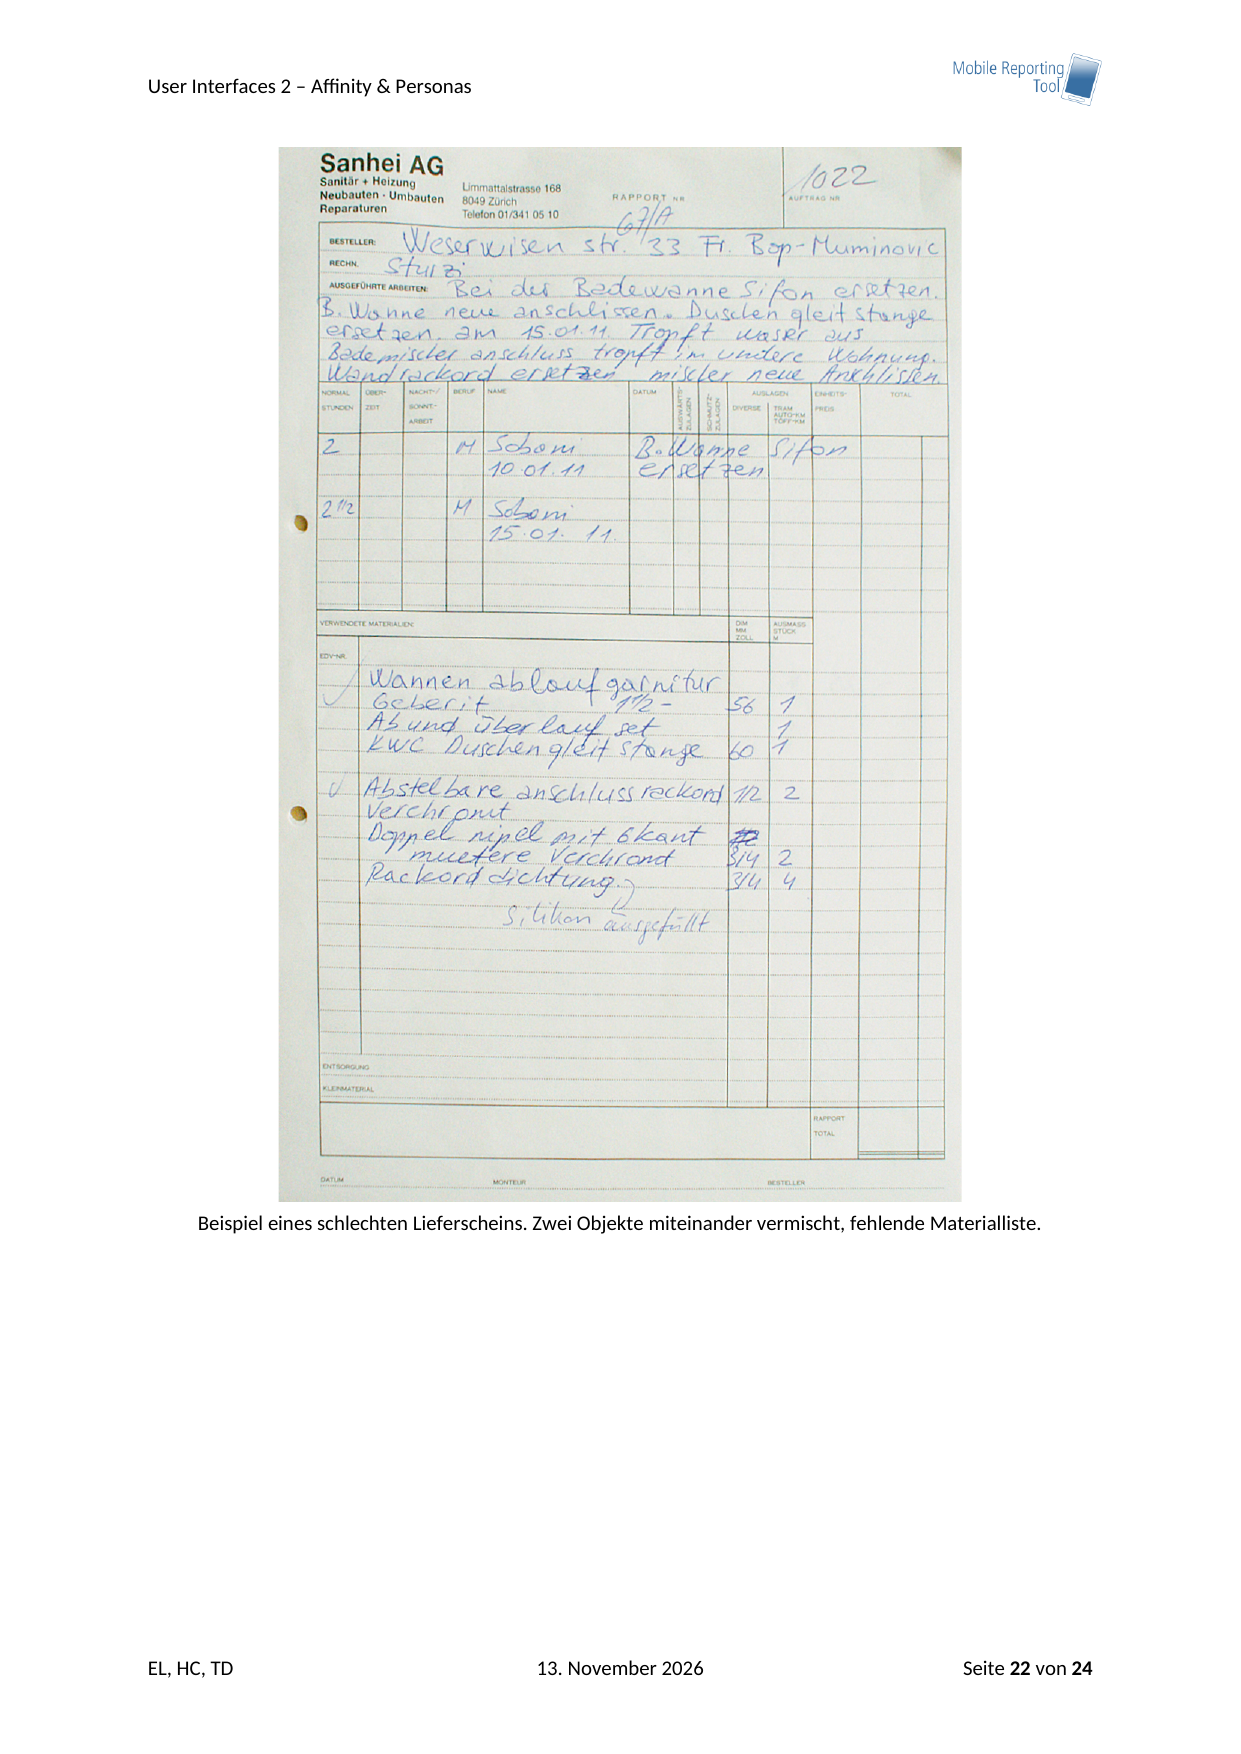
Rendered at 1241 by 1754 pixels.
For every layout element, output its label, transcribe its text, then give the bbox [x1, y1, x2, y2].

picture [946, 48, 1103, 109]
picture [278, 147, 962, 1202]
text Beispiel eines schlechten Lieferscheins. Zwei Objekte miteinander vermischt, fehlende Materialliste. [148, 1210, 1093, 1235]
